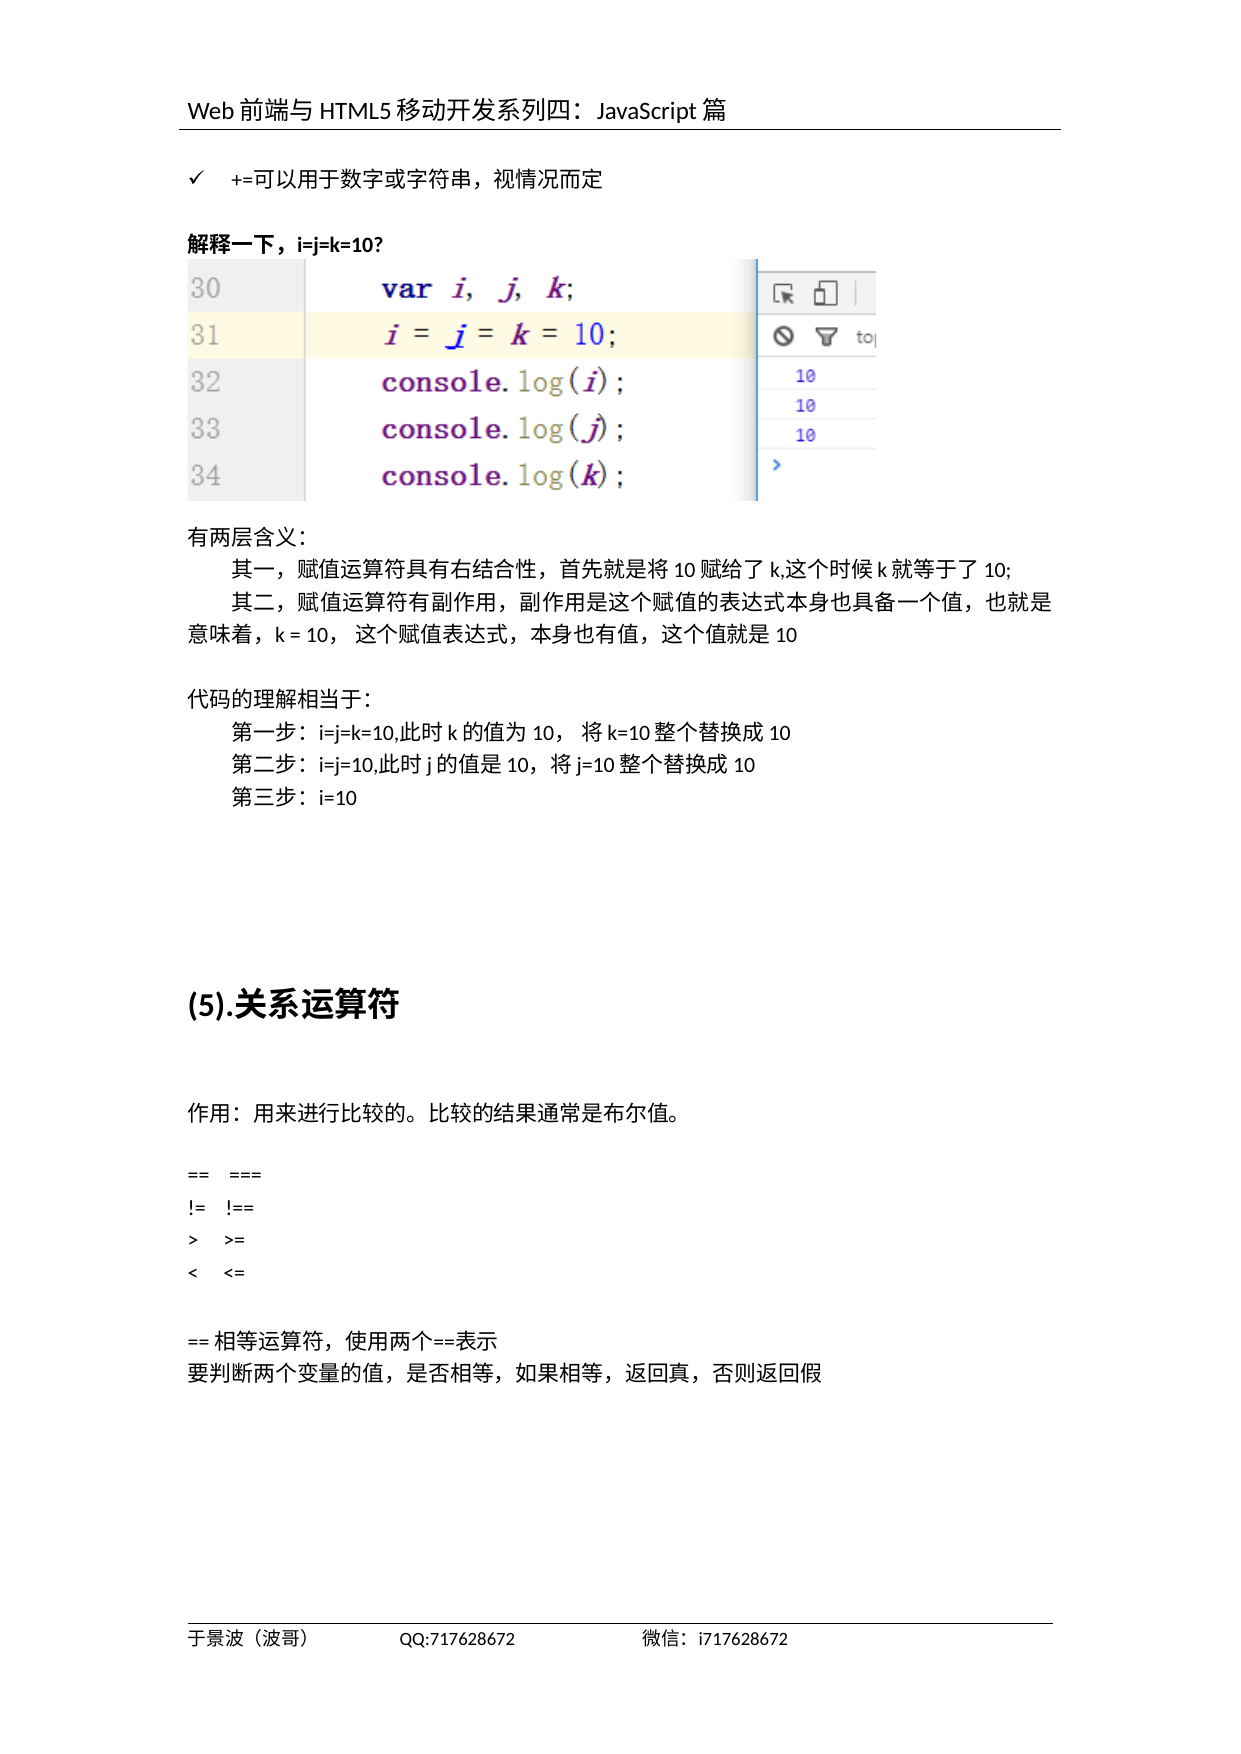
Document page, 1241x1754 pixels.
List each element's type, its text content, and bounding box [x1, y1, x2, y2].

text 代码的理解相当于： [187, 682, 1053, 714]
text 有两层含义： [187, 519, 1053, 552]
text < <= [187, 1258, 1053, 1290]
list +=可以用于数字或字符串，视情况而定 [187, 162, 1053, 194]
text 第三步：i=10 [231, 779, 1053, 812]
text 第二步：i=j=10,此时j的值是10，将j=10整个替换成10 [231, 747, 1053, 779]
text == 相等运算符，使用两个==表示 [187, 1323, 1053, 1355]
text 解释一下，i=j=k=10? [187, 227, 1053, 259]
text > >= [187, 1225, 1053, 1258]
text 第一步：i=j=k=10,此时k的值为10， 将k=10整个替换成10 [231, 714, 1053, 747]
text 其二，赋值运算符有副作用，副作用是这个赋值的表达式本身也具备一个值，也就是意味着，k = 10， 这个赋值表达式，本身也有值，这个值就是10 [187, 584, 1053, 649]
text 要判断两个变量的值，是否相等，如果相等，返回真，否则返回假 [187, 1355, 1053, 1388]
text 作用：用来进行比较的。比较的结果通常是布尔值。 [187, 1095, 1053, 1128]
text == === [187, 1160, 1053, 1193]
text 其一，赋值运算符具有右结合性，首先就是将10赋给了k,这个时候k就等于了10; [187, 552, 1053, 584]
subtitle .关系运算符 [187, 969, 1053, 1034]
text != !== [187, 1193, 1053, 1225]
picture [187, 259, 877, 501]
